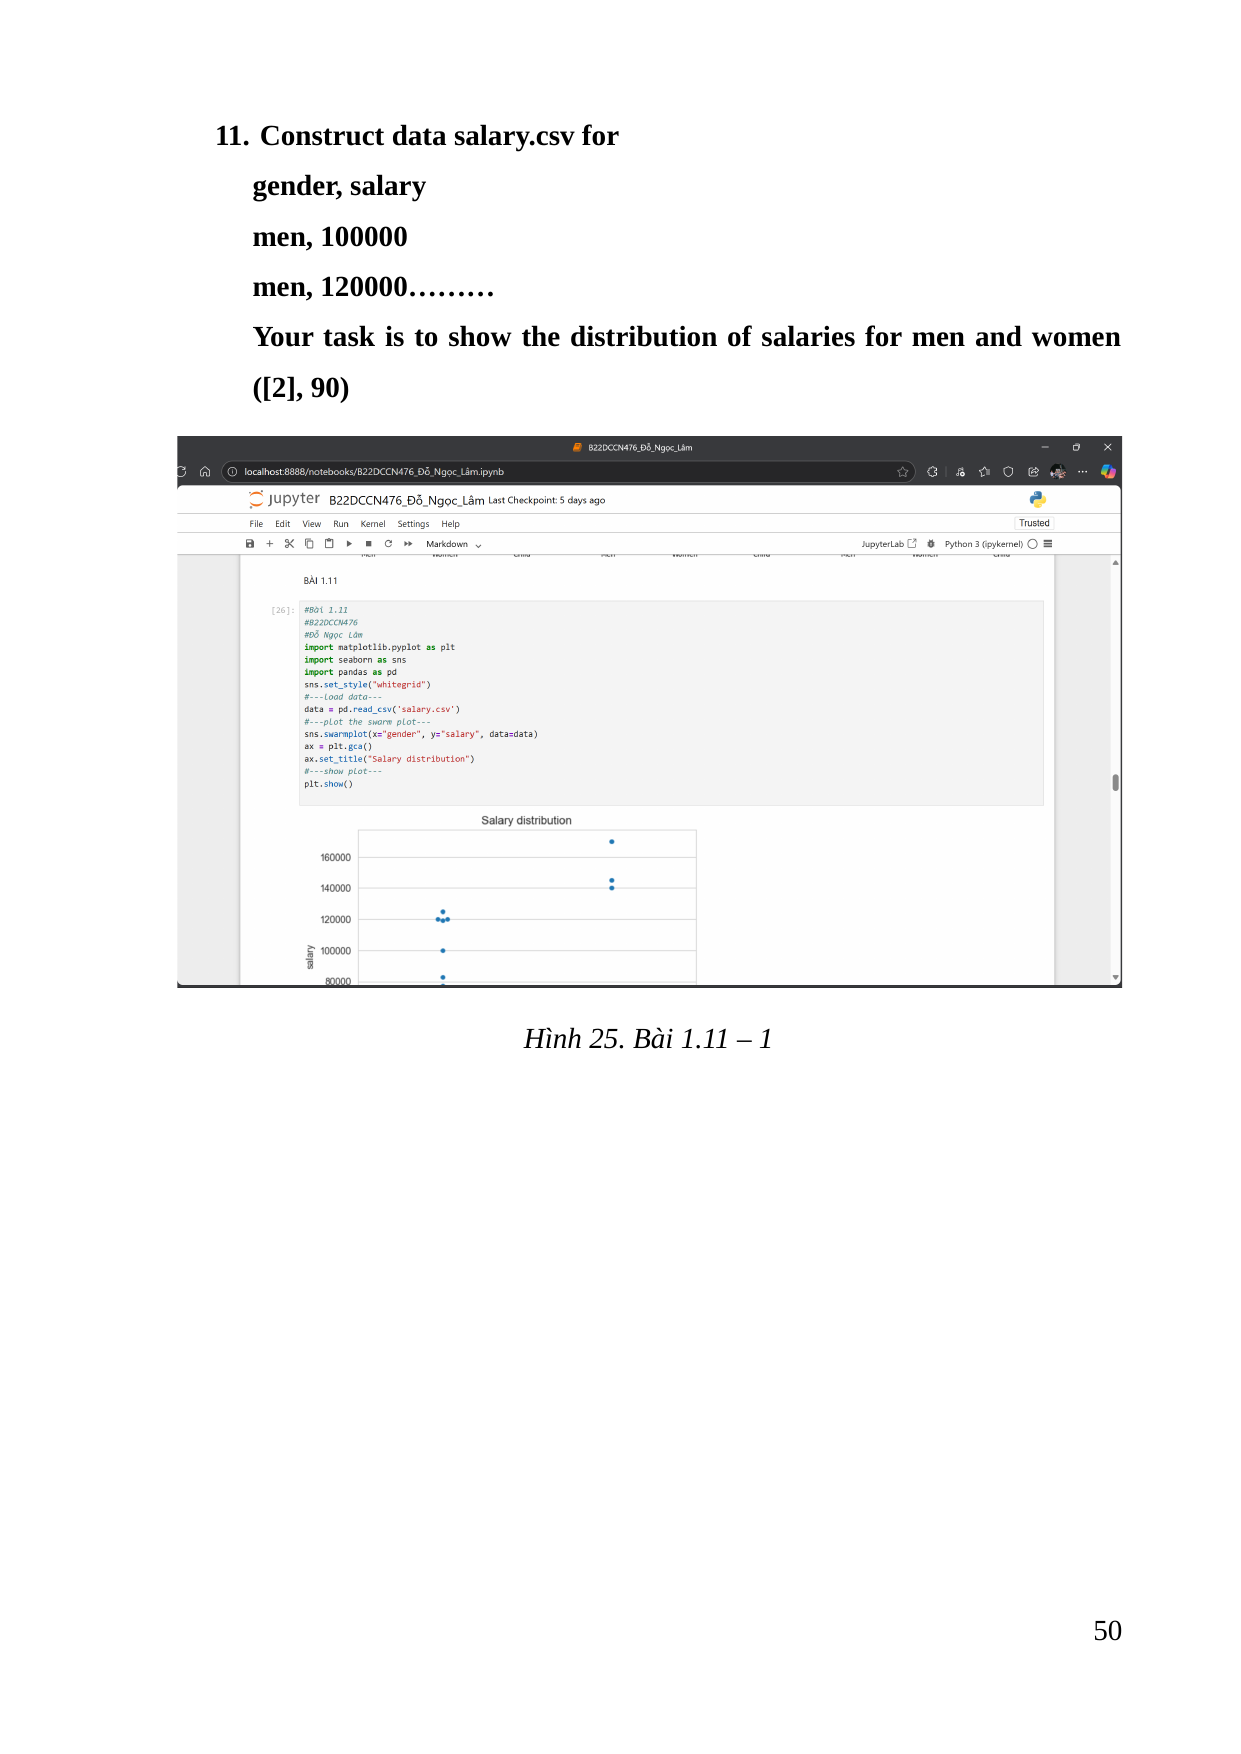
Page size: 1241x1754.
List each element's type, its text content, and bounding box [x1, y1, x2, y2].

list gender, salary [252, 168, 1122, 202]
list men, 100000 [252, 219, 1122, 252]
list men, 120000……… [252, 269, 1122, 303]
list Your task is to show the distribution of salaries for men and women ([2], 90) [252, 319, 1122, 403]
text Hình 25. Bài 1.11 – 1 [177, 1021, 1122, 1054]
list Construct data salary.csv for [215, 118, 1122, 152]
picture [177, 436, 1123, 988]
